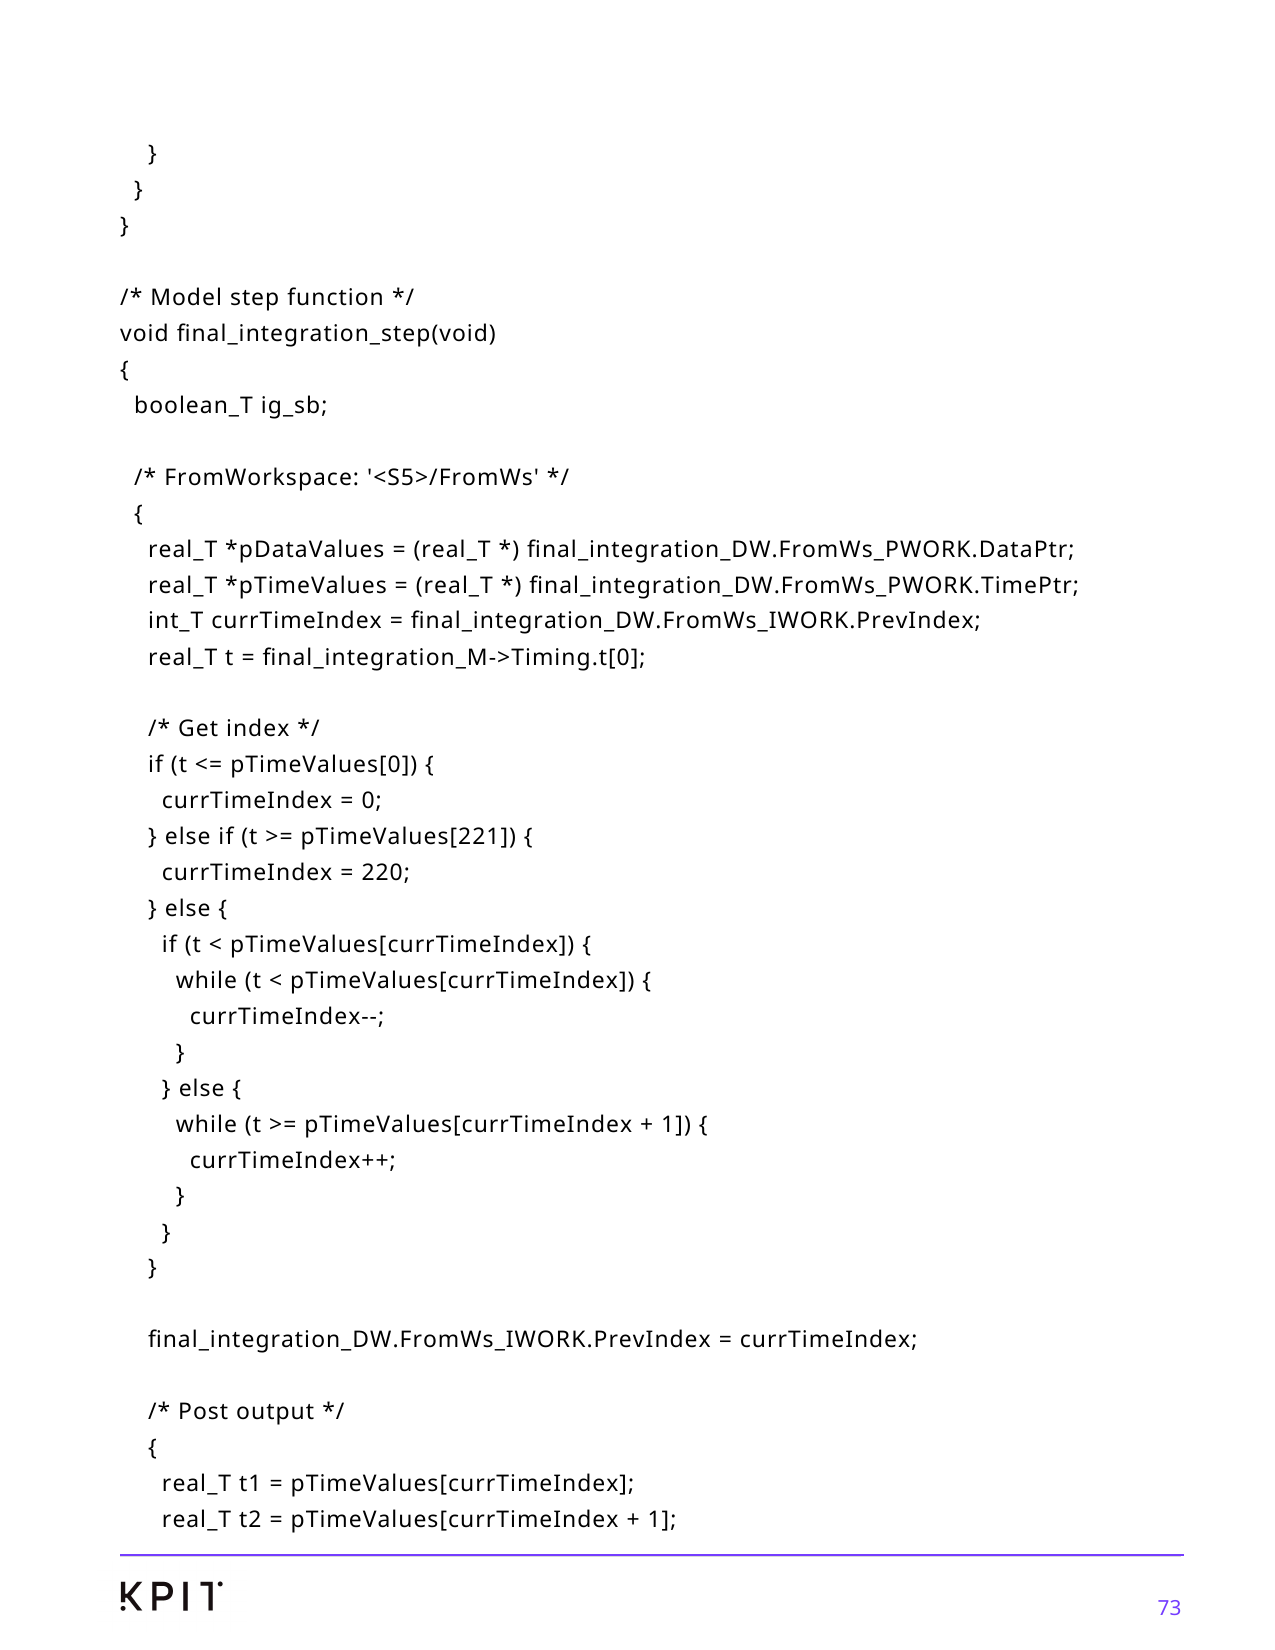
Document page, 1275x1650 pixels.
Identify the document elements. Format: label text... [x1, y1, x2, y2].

text real_T t2 = pTimeValues[currTimeIndex + 1]; [120, 1503, 1181, 1534]
text currTimeIndex++; [120, 1143, 1181, 1175]
text real_T *pTimeValues = (real_T *) final_integration_DW.FromWs_PWORK.TimePtr; [120, 568, 1181, 600]
text real_T t = final_integration_M->Timing.t[0]; [120, 640, 1181, 672]
text } [120, 1036, 1181, 1067]
text /* Get index */ [120, 712, 1181, 743]
text /* Model step function */ [120, 281, 1181, 312]
text /* Post output */ [120, 1395, 1181, 1426]
text while (t < pTimeValues[currTimeIndex]) { [120, 964, 1181, 995]
text { [120, 353, 1181, 384]
text } [120, 1251, 1181, 1283]
text int_T currTimeIndex = final_integration_DW.FromWs_IWORK.PrevIndex; [120, 604, 1181, 636]
text } [120, 1179, 1181, 1211]
text } else { [120, 892, 1181, 923]
text /* FromWorkspace: '<S5>/FromWs' */ [120, 461, 1181, 492]
text { [120, 497, 1181, 528]
text if (t <= pTimeValues[0]) { [120, 748, 1181, 779]
text } [120, 137, 1181, 168]
text currTimeIndex = 220; [120, 856, 1181, 887]
text void final_integration_step(void) [120, 317, 1181, 348]
text boolean_T ig_sb; [120, 389, 1181, 420]
text if (t < pTimeValues[currTimeIndex]) { [120, 928, 1181, 959]
picture [96, 1561, 247, 1632]
text } else if (t >= pTimeValues[221]) { [120, 820, 1181, 851]
text } [120, 173, 1181, 204]
text real_T *pDataValues = (real_T *) final_integration_DW.FromWs_PWORK.DataPtr; [120, 533, 1181, 564]
text currTimeIndex = 0; [120, 784, 1181, 815]
text currTimeIndex--; [120, 1000, 1181, 1031]
text final_integration_DW.FromWs_IWORK.PrevIndex = currTimeIndex; [120, 1323, 1181, 1354]
text while (t >= pTimeValues[currTimeIndex + 1]) { [120, 1108, 1181, 1139]
text { [120, 1431, 1181, 1462]
text real_T t1 = pTimeValues[currTimeIndex]; [120, 1467, 1181, 1498]
text } else { [120, 1072, 1181, 1103]
text } [120, 1215, 1181, 1247]
text } [120, 209, 1181, 240]
